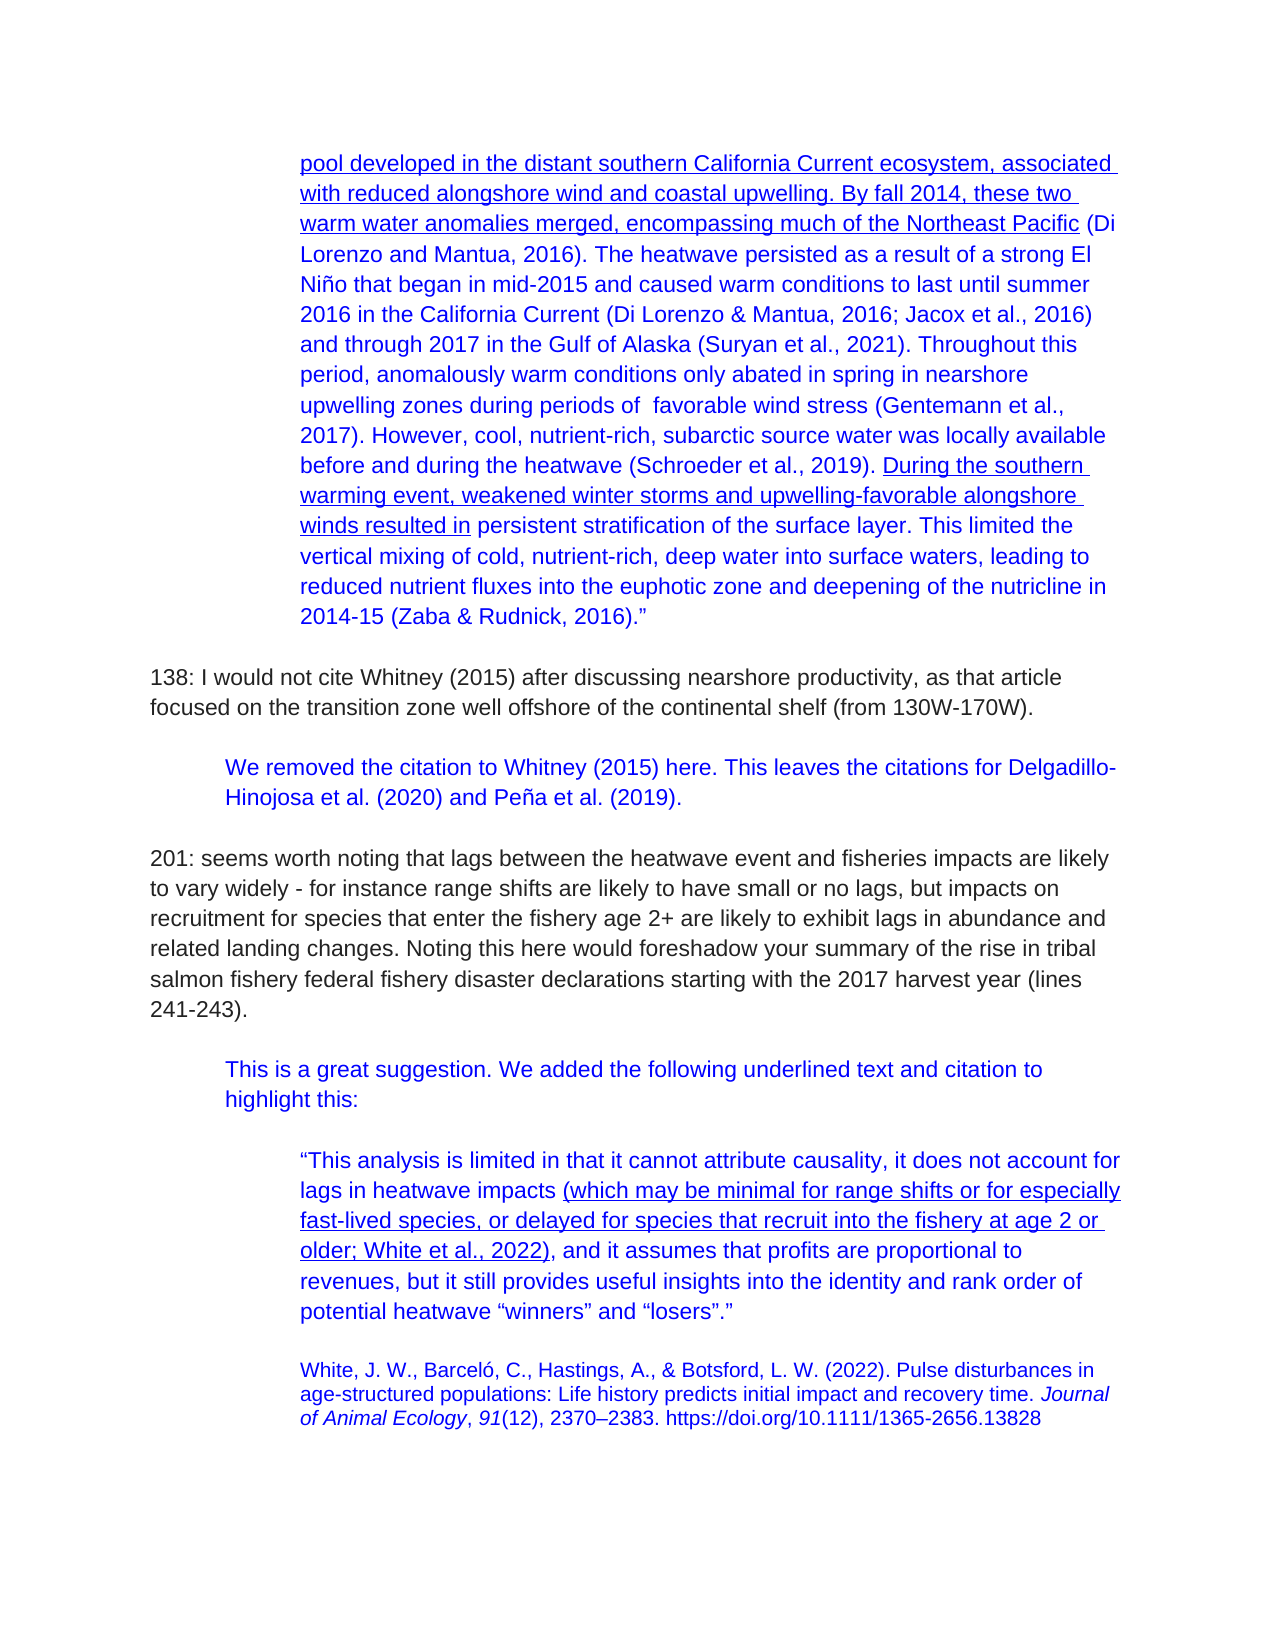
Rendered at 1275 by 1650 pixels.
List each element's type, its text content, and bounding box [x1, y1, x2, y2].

text White, J. W., Barceló, C., Hastings, A., & Botsford, L. W. (2022). Pulse disturbances in age-structured populations: Life history predicts initial impact and recovery time. Journal of Animal Ecology, 91(12), 2370–2383. https://doi.org/10.1111/1365-2656.13828 [300, 1358, 1125, 1430]
text “This analysis is limited in that it cannot attribute causality, it does not account for lags in heatwave impacts (which may be minimal for range shifts or for especially fast-lived species, or delayed for species that recruit into the fishery at age 2 or older; White et al., 2022), and it assumes that profits are proportional to revenues, but it still provides useful insights into the identity and rank order of potential heatwave “winners” and “losers”.” [300, 1147, 1125, 1324]
text This is a great suggestion. We added the following underlined text and citation to highlight this: [225, 1056, 1125, 1113]
text 201: seems worth noting that lags between the heatwave event and fisheries impacts are likely to vary widely - for instance range shifts are likely to have small or no lags, but impacts on recruitment for species that enter the fishery age 2+ are likely to exhibit lags in abundance and related landing changes. Noting this here would foreshadow your summary of the rise in tribal salmon fishery federal fishery disaster declarations starting with the 2017 harvest year (lines 241-243). [150, 845, 1125, 1022]
text 138: I would not cite Whitney (2015) after discussing nearshore productivity, as that article focused on the transition zone well offshore of the continental shelf (from 130W-170W). [150, 663, 1125, 720]
text We removed the citation to Whitney (2015) here. This leaves the citations for Delgadillo-Hinojosa et al. (2020) and Peña et al. (2019). [225, 754, 1125, 811]
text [300, 150, 1125, 629]
